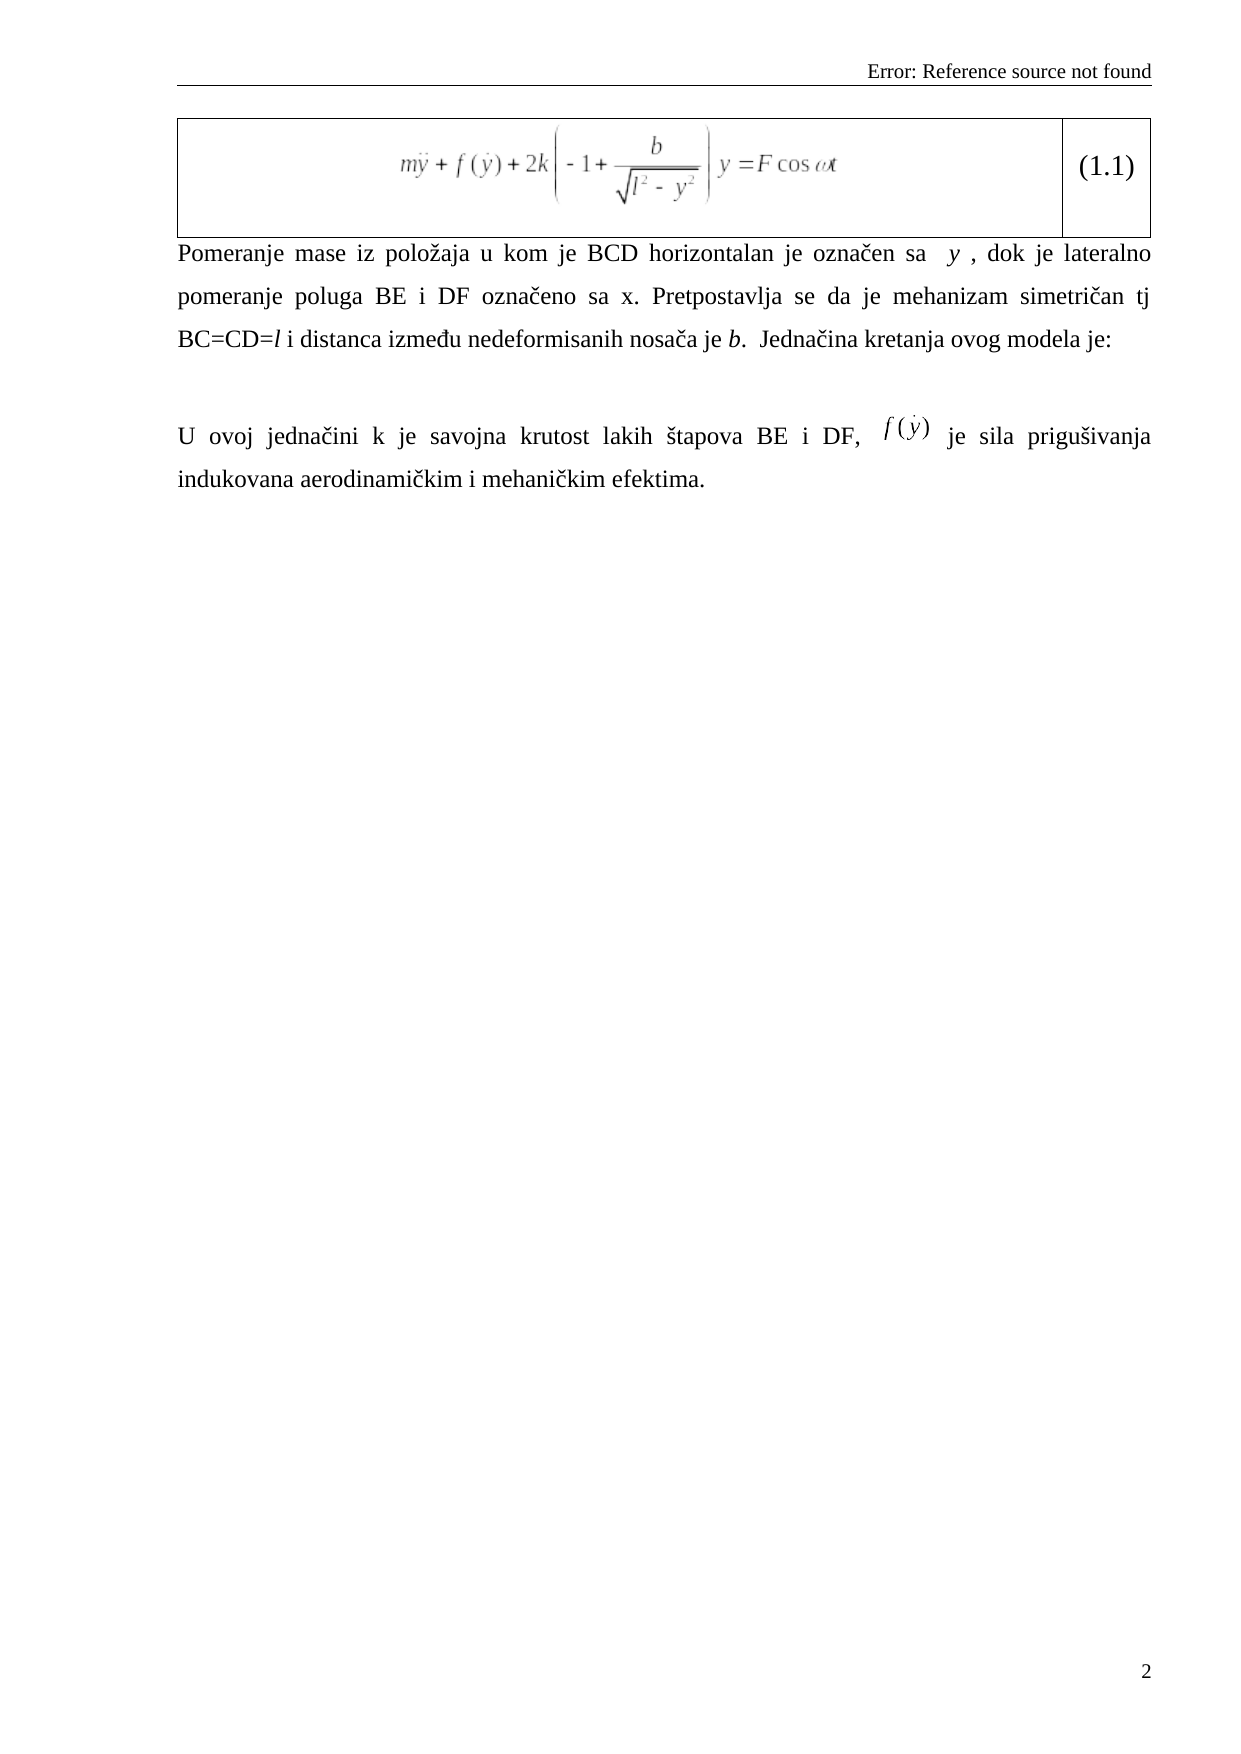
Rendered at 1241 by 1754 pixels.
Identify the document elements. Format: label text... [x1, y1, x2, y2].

table_header [178, 119, 1062, 237]
text Pomeranje mase iz položaja u kom je BCD horizontalan je označen sa y , dok je lateralno pomeranje poluga BE i DF označeno sa x. Pretpostavlja se da je mehanizam simetričan tj BC=CD=l i distanca između nedeformisanih nosača je b. Jednačina kretanja ovog modela je: [177, 238, 1152, 353]
text U ovoj jednačini k je savojna krutost lakih štapova BE i DF, je sila prigušivanja indukovana aerodinamičkim i mehaničkim efektima. [177, 410, 1152, 493]
